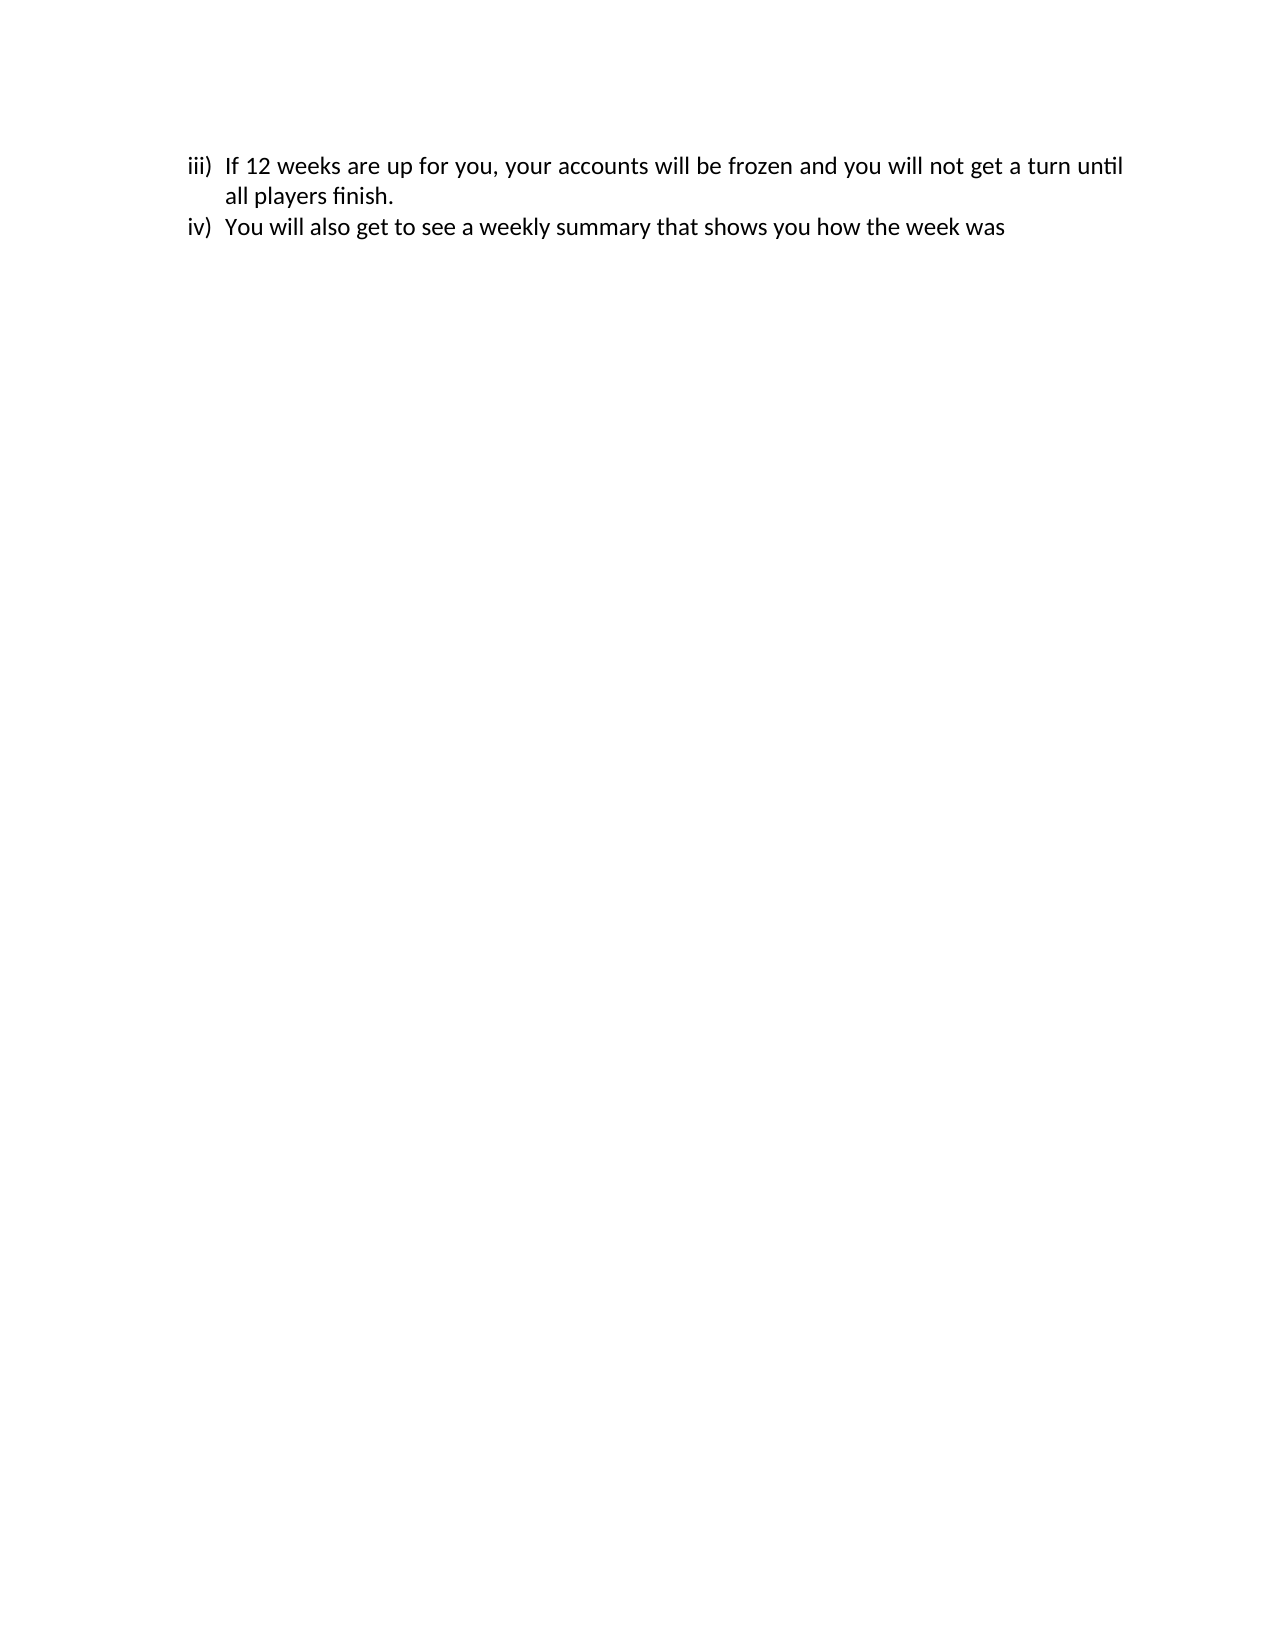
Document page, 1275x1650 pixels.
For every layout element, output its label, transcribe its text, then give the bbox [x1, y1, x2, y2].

list If 12 weeks are up for you, your accounts will be frozen and you will not get a turn until all players finish. [187, 150, 1125, 211]
list You will also get to see a weekly summary that shows you how the week was [187, 211, 1125, 242]
